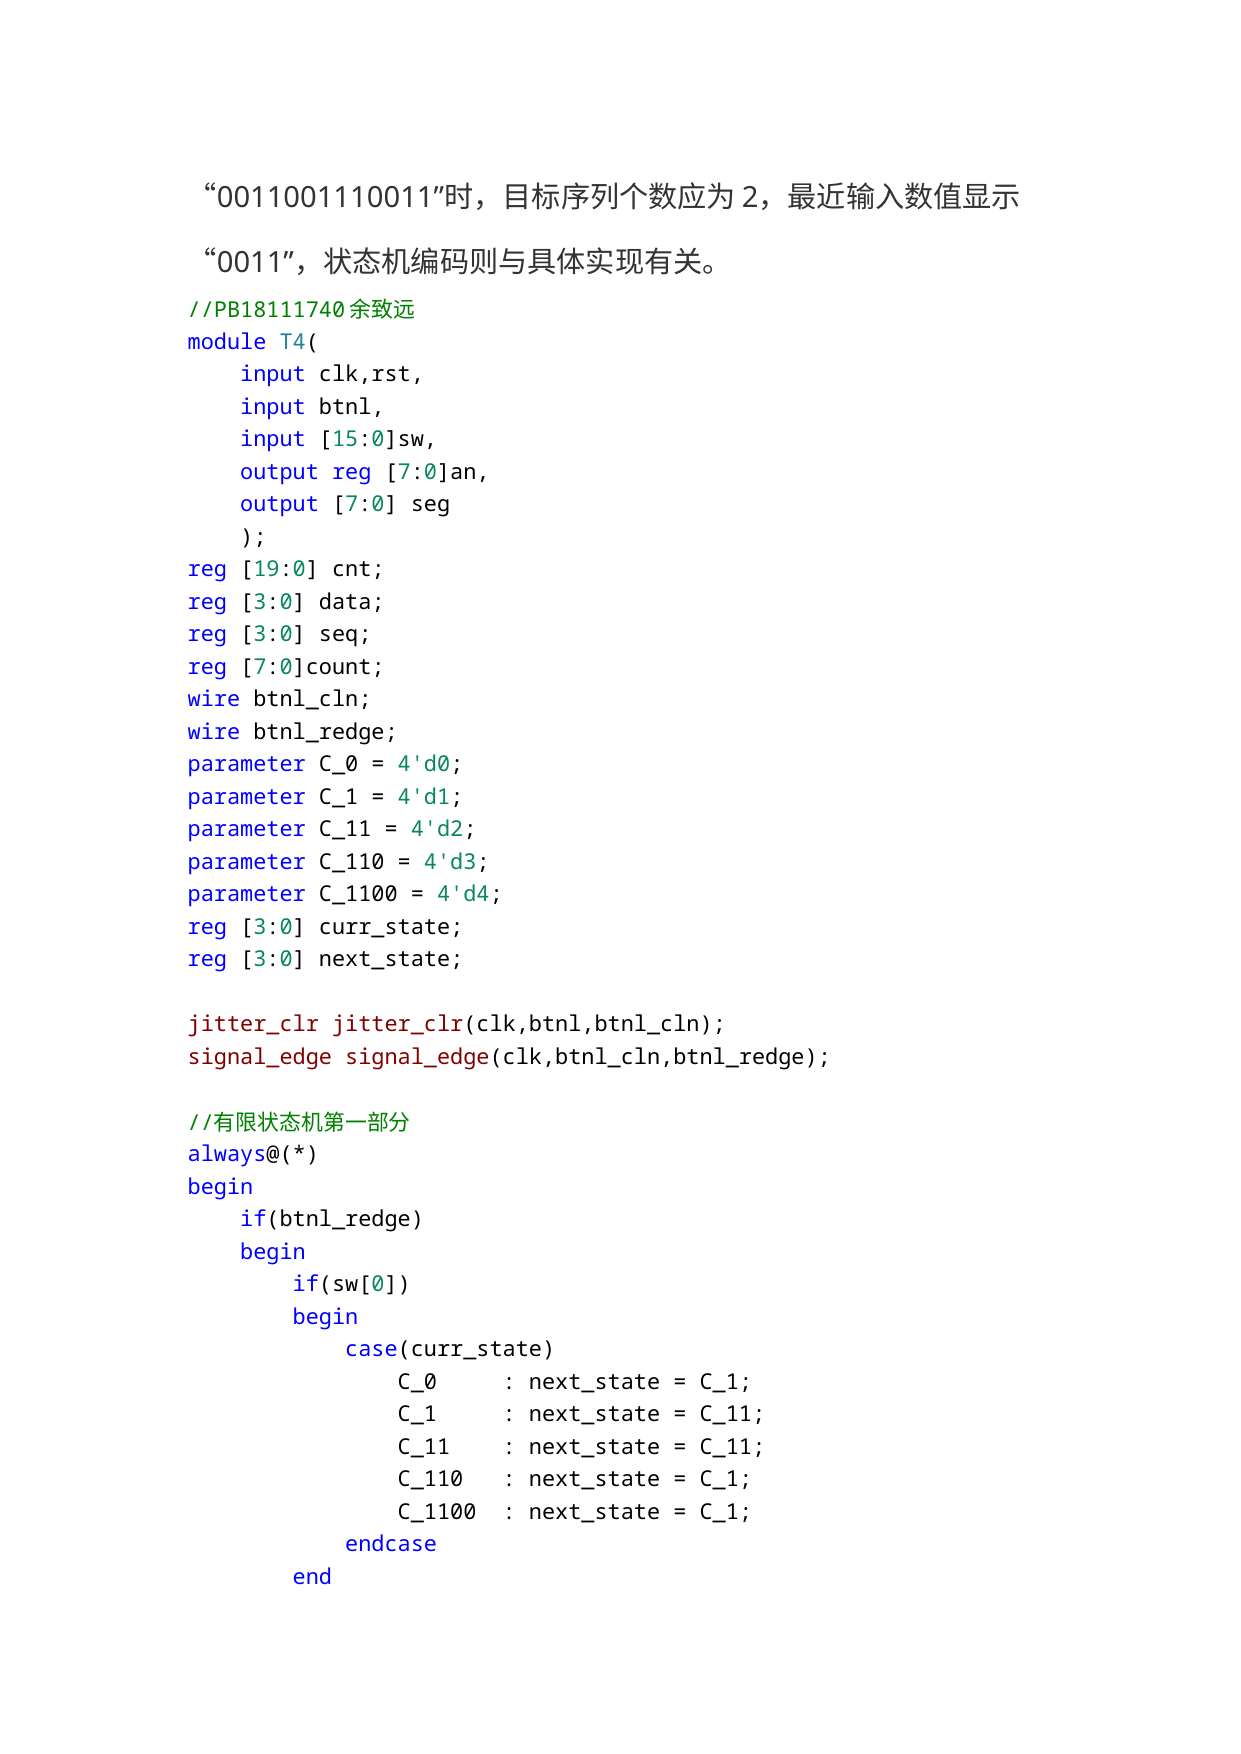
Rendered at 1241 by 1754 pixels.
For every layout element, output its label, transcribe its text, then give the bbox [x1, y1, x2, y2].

text C_0 : next_state = C_1; [187, 1364, 1053, 1397]
text reg [3:0] seq; [187, 617, 1053, 649]
text input btnl, [187, 389, 1053, 422]
text jitter_clr jitter_clr(clk,btnl,btnl_cln); [187, 1007, 1053, 1039]
text C_1 : next_state = C_11; [187, 1397, 1053, 1429]
text begin [187, 1169, 1053, 1202]
text parameter C_0 = 4'd0; [187, 747, 1053, 779]
text output [7:0] seg [187, 487, 1053, 519]
text parameter C_110 = 4'd3; [187, 844, 1053, 877]
text input clk,rst, [187, 357, 1053, 389]
text begin [187, 1234, 1053, 1267]
text ); [187, 519, 1053, 552]
text parameter C_11 = 4'd2; [187, 812, 1053, 844]
text if(sw[0]) [187, 1267, 1053, 1299]
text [187, 162, 1053, 292]
text wire btnl_cln; [187, 682, 1053, 714]
text reg [3:0] next_state; [187, 942, 1053, 974]
text C_1100 : next_state = C_1; [187, 1494, 1053, 1527]
text input [15:0]sw, [187, 422, 1053, 454]
text endcase [187, 1527, 1053, 1559]
text if(btnl_redge) [187, 1202, 1053, 1234]
text //PB18111740余致远 [187, 292, 1053, 324]
text output reg [7:0]an, [187, 454, 1053, 487]
text always@(*) [187, 1137, 1053, 1169]
text C_11 : next_state = C_11; [187, 1429, 1053, 1462]
text wire btnl_redge; [187, 714, 1053, 747]
text reg [7:0]count; [187, 649, 1053, 682]
text C_110 : next_state = C_1; [187, 1462, 1053, 1494]
text //有限状态机第一部分 [187, 1104, 1053, 1137]
text reg [3:0] curr_state; [187, 909, 1053, 942]
text parameter C_1 = 4'd1; [187, 779, 1053, 812]
text parameter C_1100 = 4'd4; [187, 877, 1053, 909]
text case(curr_state) [187, 1332, 1053, 1364]
text reg [3:0] data; [187, 584, 1053, 617]
text reg [19:0] cnt; [187, 552, 1053, 584]
text signal_edge signal_edge(clk,btnl_cln,btnl_redge); [187, 1039, 1053, 1072]
text begin [187, 1299, 1053, 1332]
text module T4( [187, 324, 1053, 357]
text end [187, 1559, 1053, 1592]
